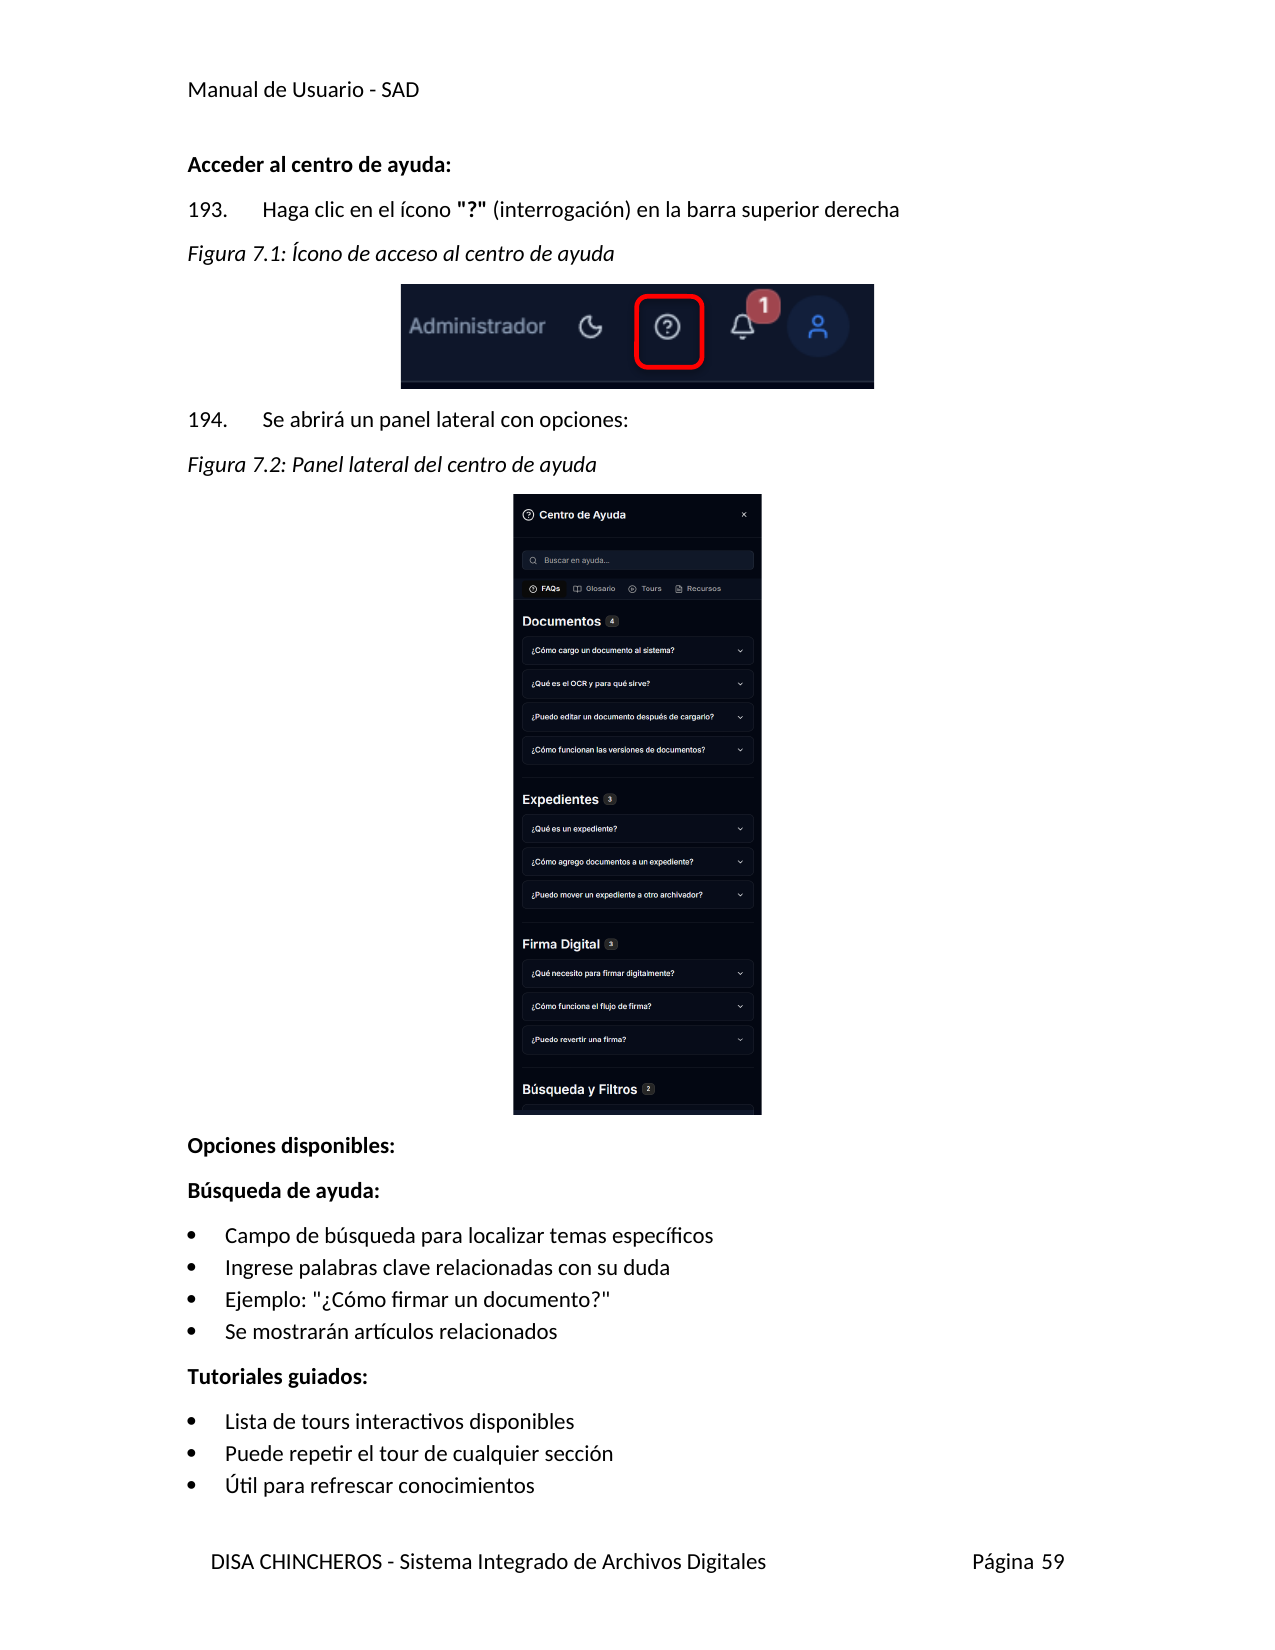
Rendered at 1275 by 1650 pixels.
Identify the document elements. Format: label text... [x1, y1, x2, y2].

picture [513, 494, 762, 1115]
text Tutoriales guiados: [187, 1362, 1087, 1390]
text Búsqueda de ayuda: [187, 1176, 1087, 1204]
text Figura 7.2: Panel lateral del centro de ayuda [187, 450, 1087, 478]
list Haga clic en el ícono "?" (interrogación) en la barra superior derecha [187, 195, 1087, 223]
list Ingrese palabras clave relacionadas con su duda [187, 1253, 1087, 1281]
picture [400, 284, 875, 389]
text Acceder al centro de ayuda: [187, 150, 1087, 178]
list Ejemplo: "¿Cómo firmar un documento?" [187, 1285, 1087, 1313]
list Campo de búsqueda para localizar temas específicos [187, 1221, 1087, 1249]
list Se abrirá un panel lateral con opciones: [187, 405, 1087, 433]
text Opciones disponibles: [187, 1131, 1087, 1159]
text Figura 7.1: Ícono de acceso al centro de ayuda [187, 239, 1087, 267]
list Puede repetir el tour de cualquier sección [187, 1439, 1087, 1467]
list Útil para refrescar conocimientos [187, 1471, 1087, 1499]
list Lista de tours interactivos disponibles [187, 1407, 1087, 1435]
list Se mostrarán artículos relacionados [187, 1317, 1087, 1345]
